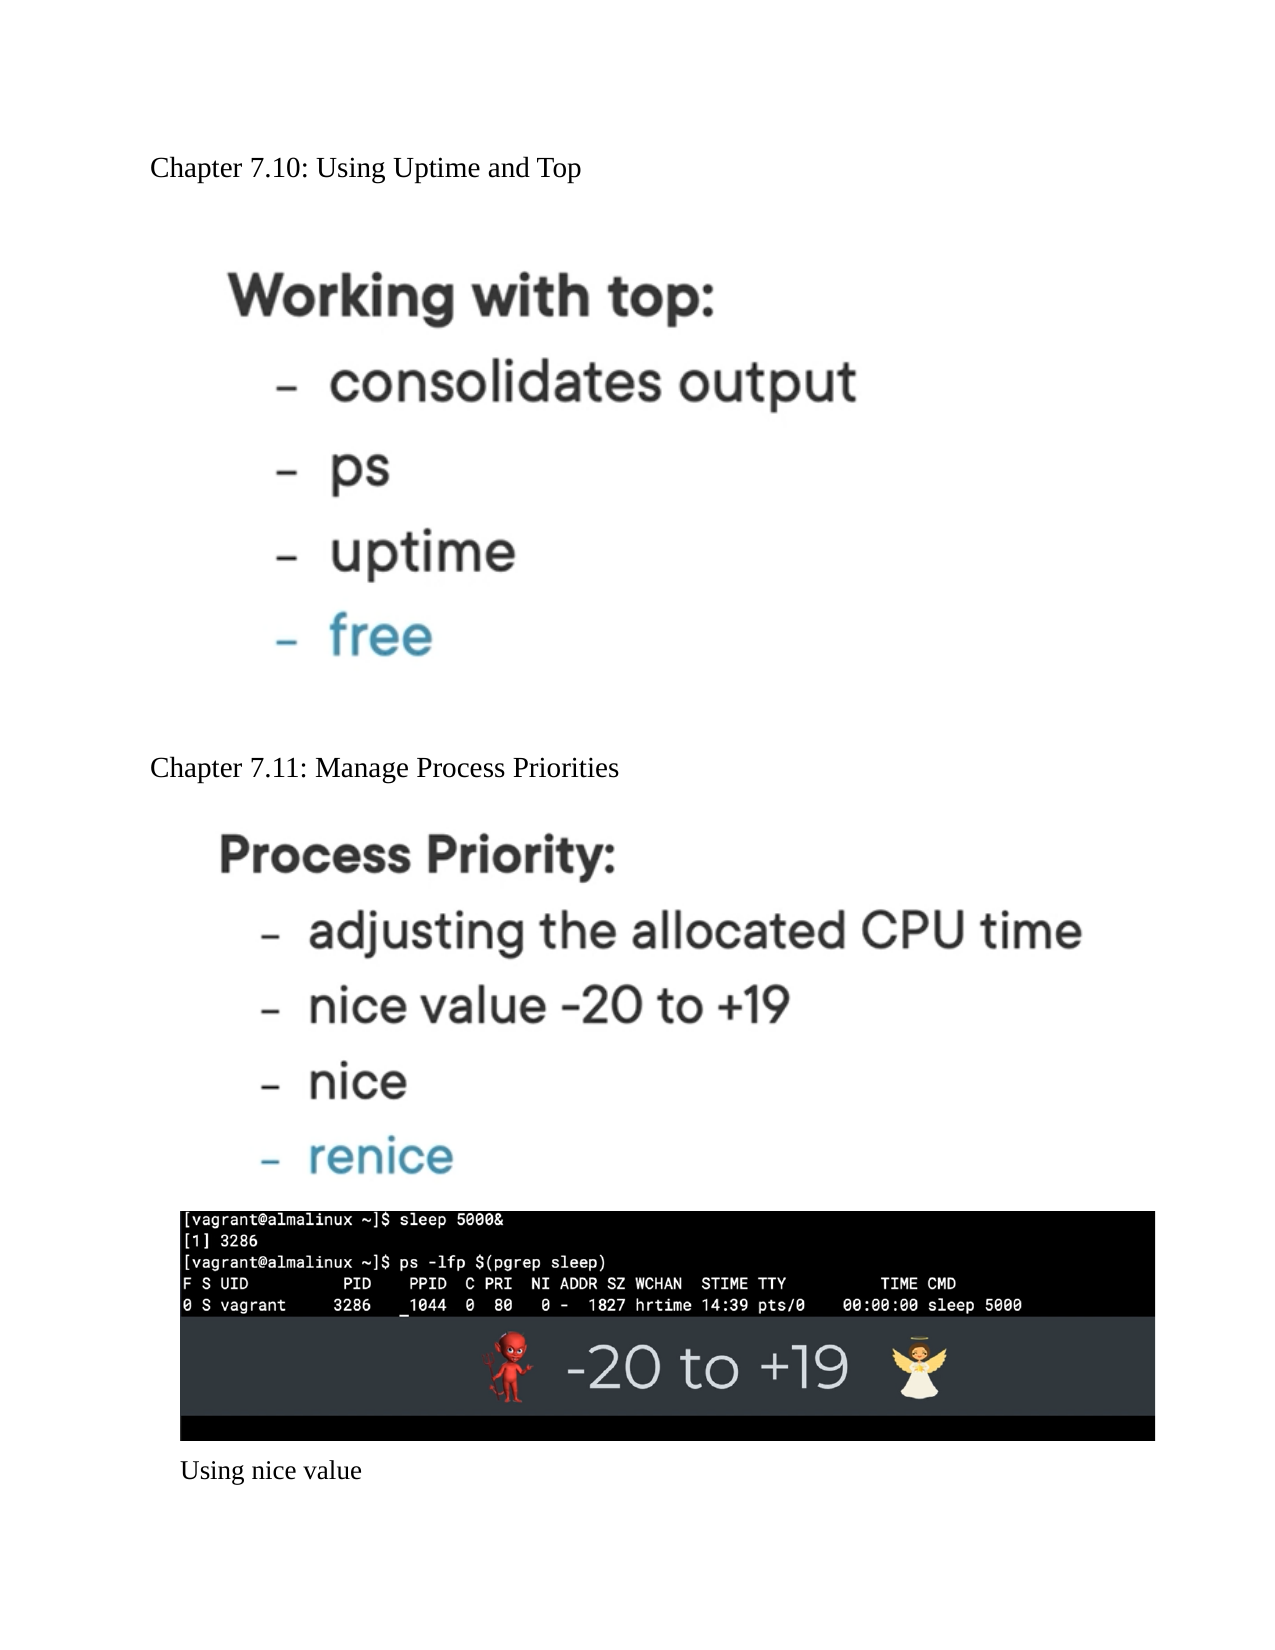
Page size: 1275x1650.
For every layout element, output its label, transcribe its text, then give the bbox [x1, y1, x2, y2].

text Using nice value [150, 1454, 1125, 1486]
subtitle Chapter 7.10: Using Uptime and Top [150, 150, 1125, 183]
picture [180, 190, 1084, 738]
picture [180, 1211, 1155, 1441]
picture [180, 791, 1155, 1198]
subtitle Chapter 7.11: Manage Process Priorities [150, 751, 1125, 784]
